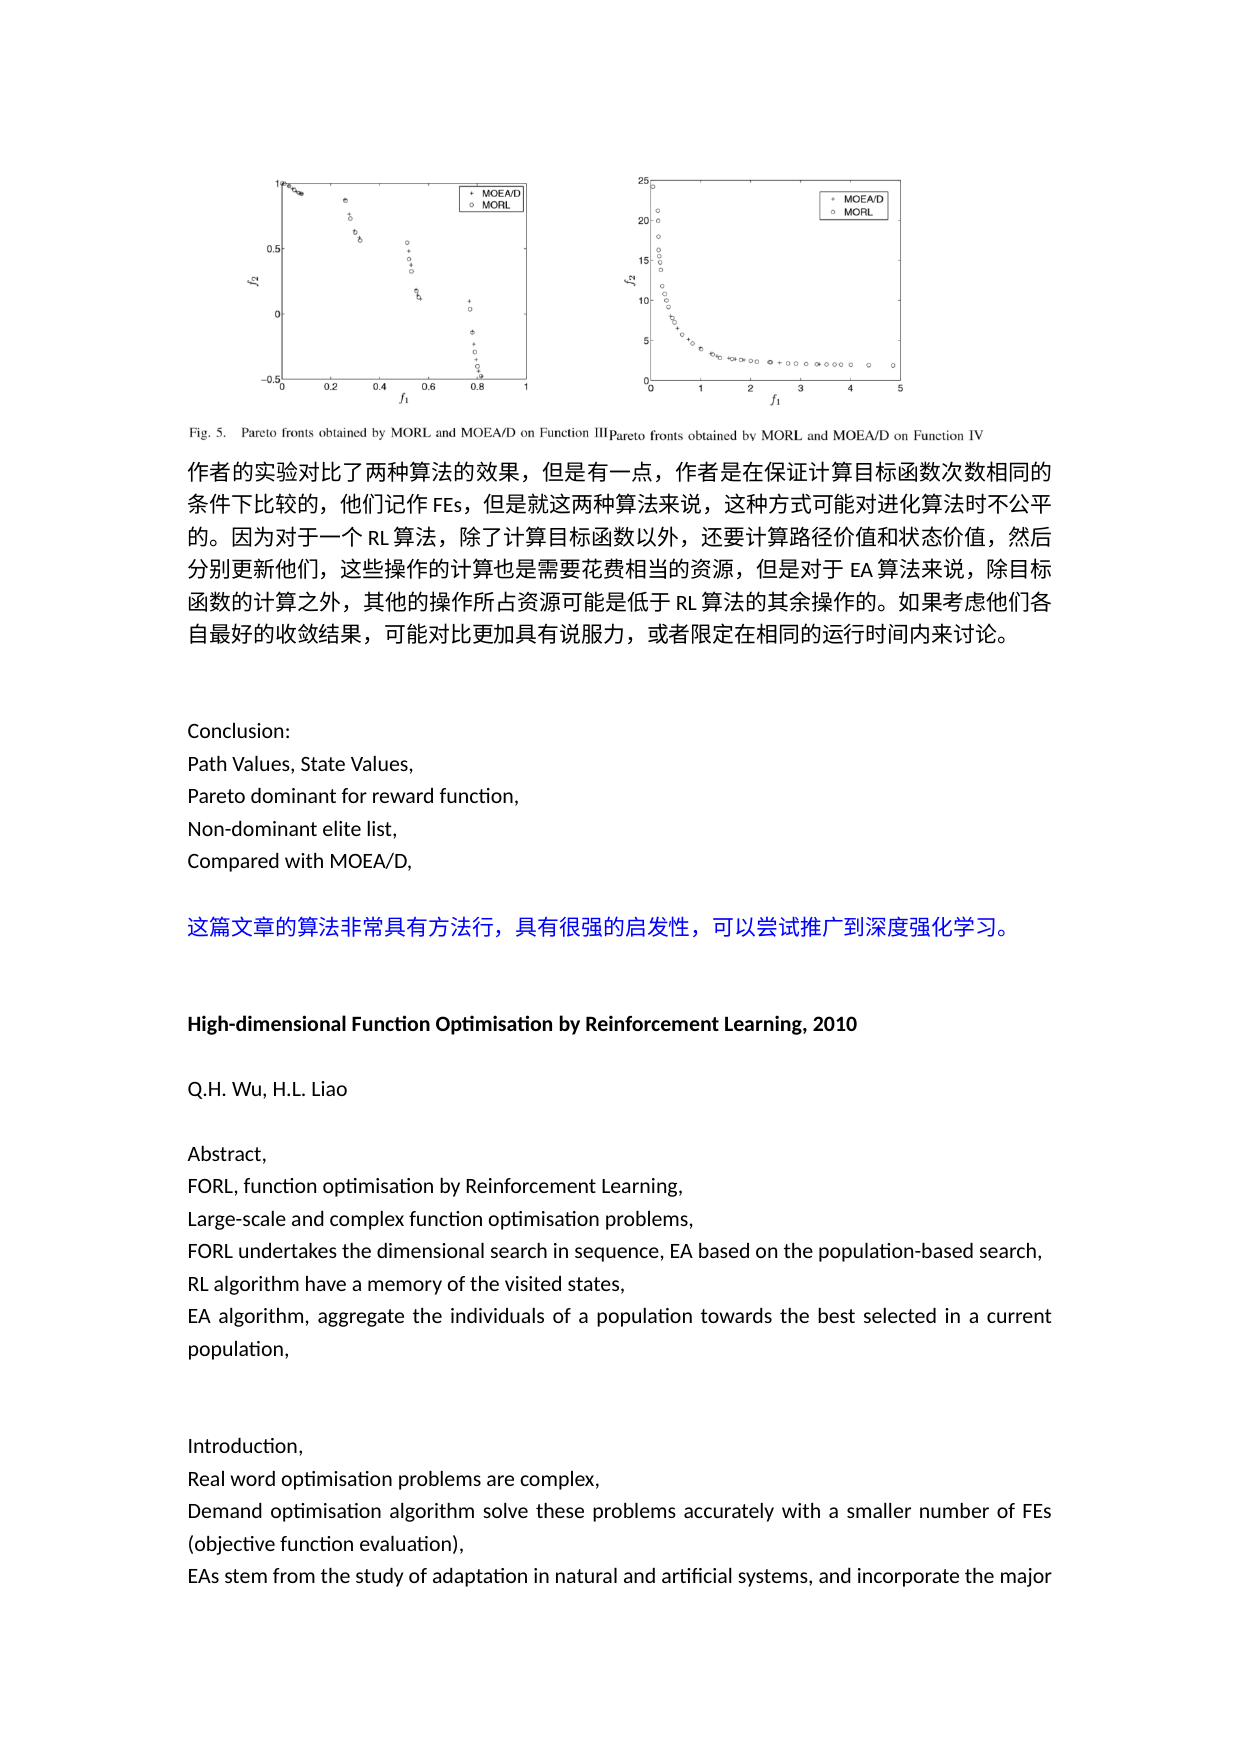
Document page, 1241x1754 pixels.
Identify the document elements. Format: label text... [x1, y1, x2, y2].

list Real word optimisation problems are complex, [187, 1462, 1053, 1494]
list FORL undertakes the dimensional search in sequence, EA based on the population-based search, [187, 1234, 1053, 1267]
list Conclusion: [187, 714, 1053, 747]
list Path Values, State Values, [187, 747, 1053, 779]
list Abstract, [187, 1137, 1053, 1169]
list Demand optimisation algorithm solve these problems accurately with a smaller number of FEs (objective function evaluation), [187, 1494, 1053, 1559]
list Non-dominant elite list, [187, 812, 1053, 844]
picture [187, 175, 984, 441]
list 这篇文章的算法非常具有方法行，具有很强的启发性，可以尝试推广到深度强化学习。 [187, 909, 1053, 942]
list High-dimensional Function Optimisation by Reinforcement Learning, 2010 [187, 1007, 1053, 1039]
list RL algorithm have a memory of the visited states, [187, 1267, 1053, 1299]
list Pareto dominant for reward function, [187, 779, 1053, 812]
list Compared with MOEA/D, [187, 844, 1053, 877]
list Q.H. Wu, H.L. Liao [187, 1072, 1053, 1104]
list Large-scale and complex function optimisation problems, [187, 1202, 1053, 1234]
list EA algorithm, aggregate the individuals of a population towards the best selected in a current population, [187, 1299, 1053, 1364]
list Introduction, [187, 1429, 1053, 1462]
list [187, 1559, 1053, 1592]
list FORL, function optimisation by Reinforcement Learning, [187, 1169, 1053, 1202]
list 作者的实验对比了两种算法的效果，但是有一点，作者是在保证计算目标函数次数相同的条件下比较的，他们记作FEs，但是就这两种算法来说，这种方式可能对进化算法时不公平的。因为对于一个RL算法，除了计算目标函数以外，还要计算路径价值和状态价值，然后分别更新他们，这些操作的计算也是需要花费相当的资源，但是对于EA算法来说，除目标函数的计算之外，其他的操作所占资源可能是低于RL算法的其余操作的。如果考虑他们各自最好的收敛结果，可能对比更加具有说服力，或者限定在相同的运行时间内来讨论。 [187, 454, 1053, 649]
